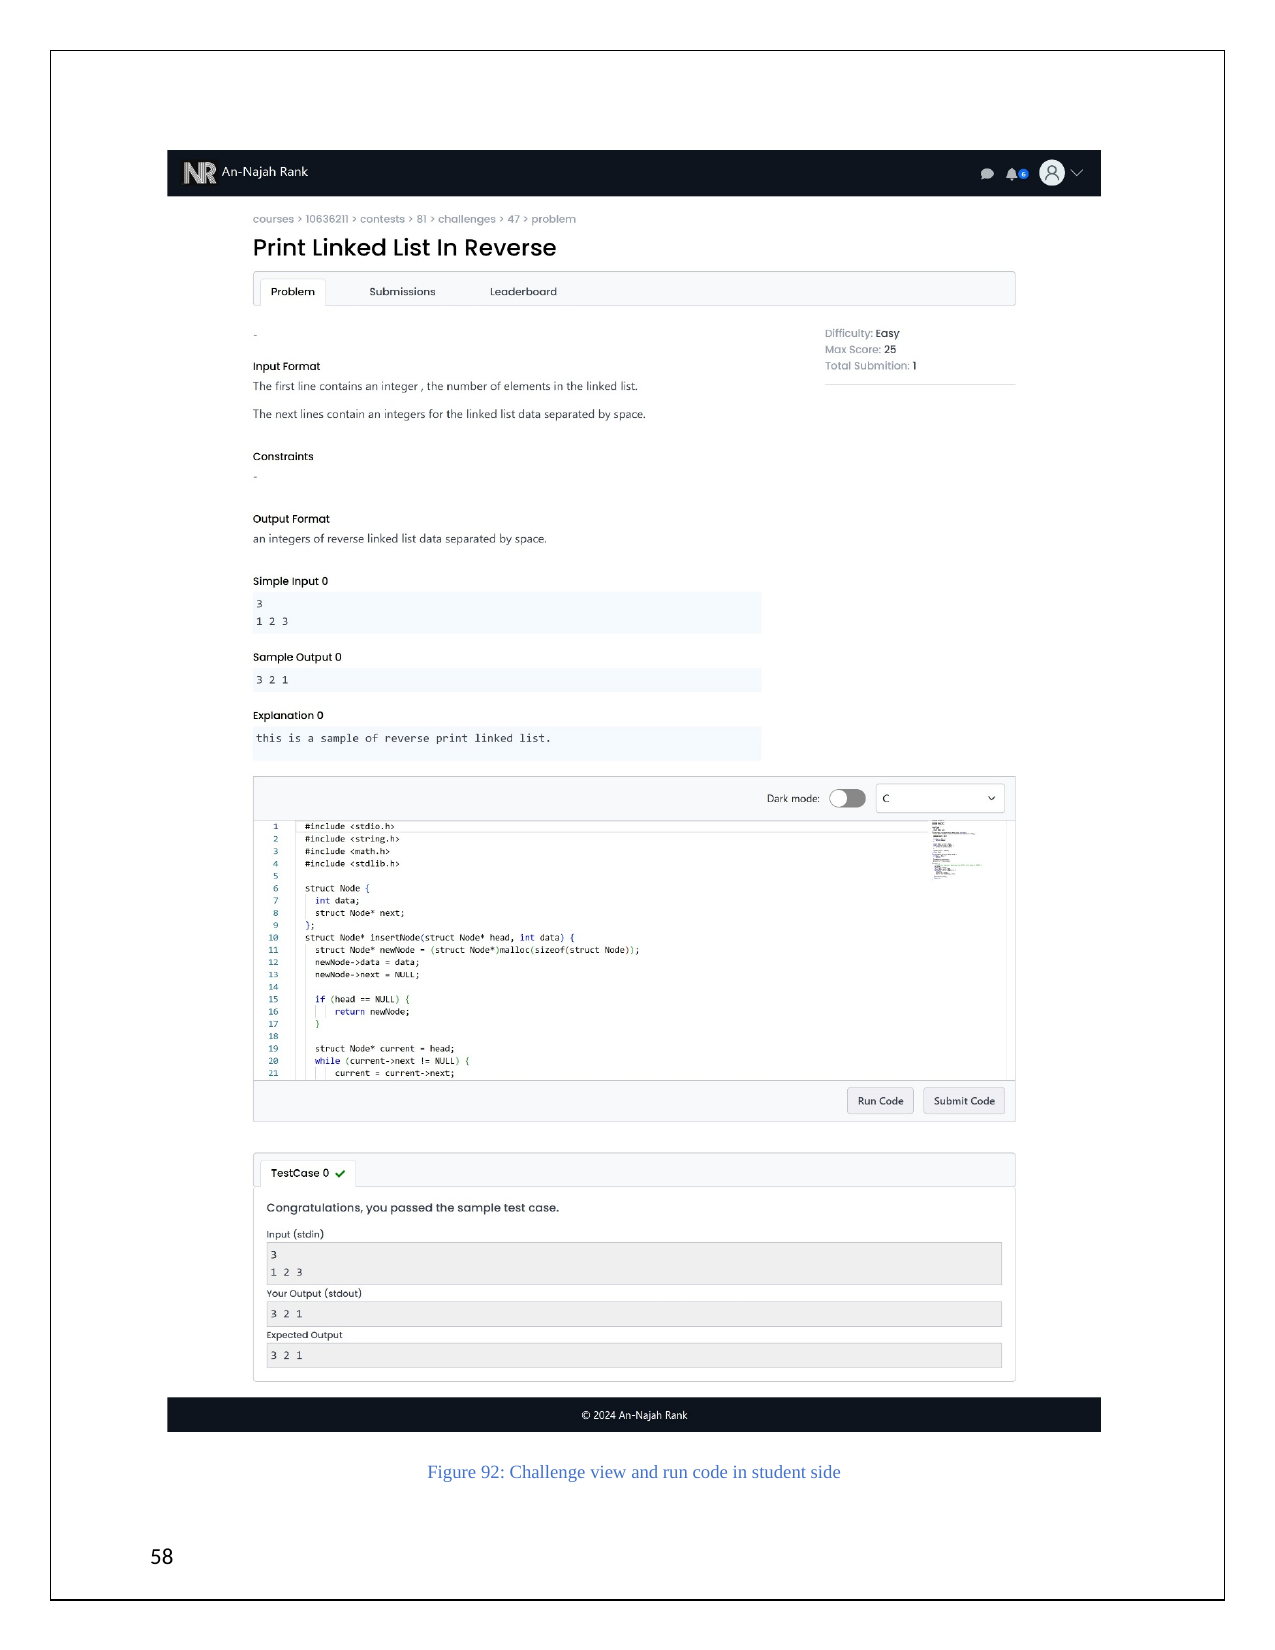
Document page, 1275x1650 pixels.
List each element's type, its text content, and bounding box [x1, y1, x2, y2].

text Figure 92: Challenge view and run code in student side [150, 1461, 1118, 1483]
picture [167, 150, 1101, 1432]
